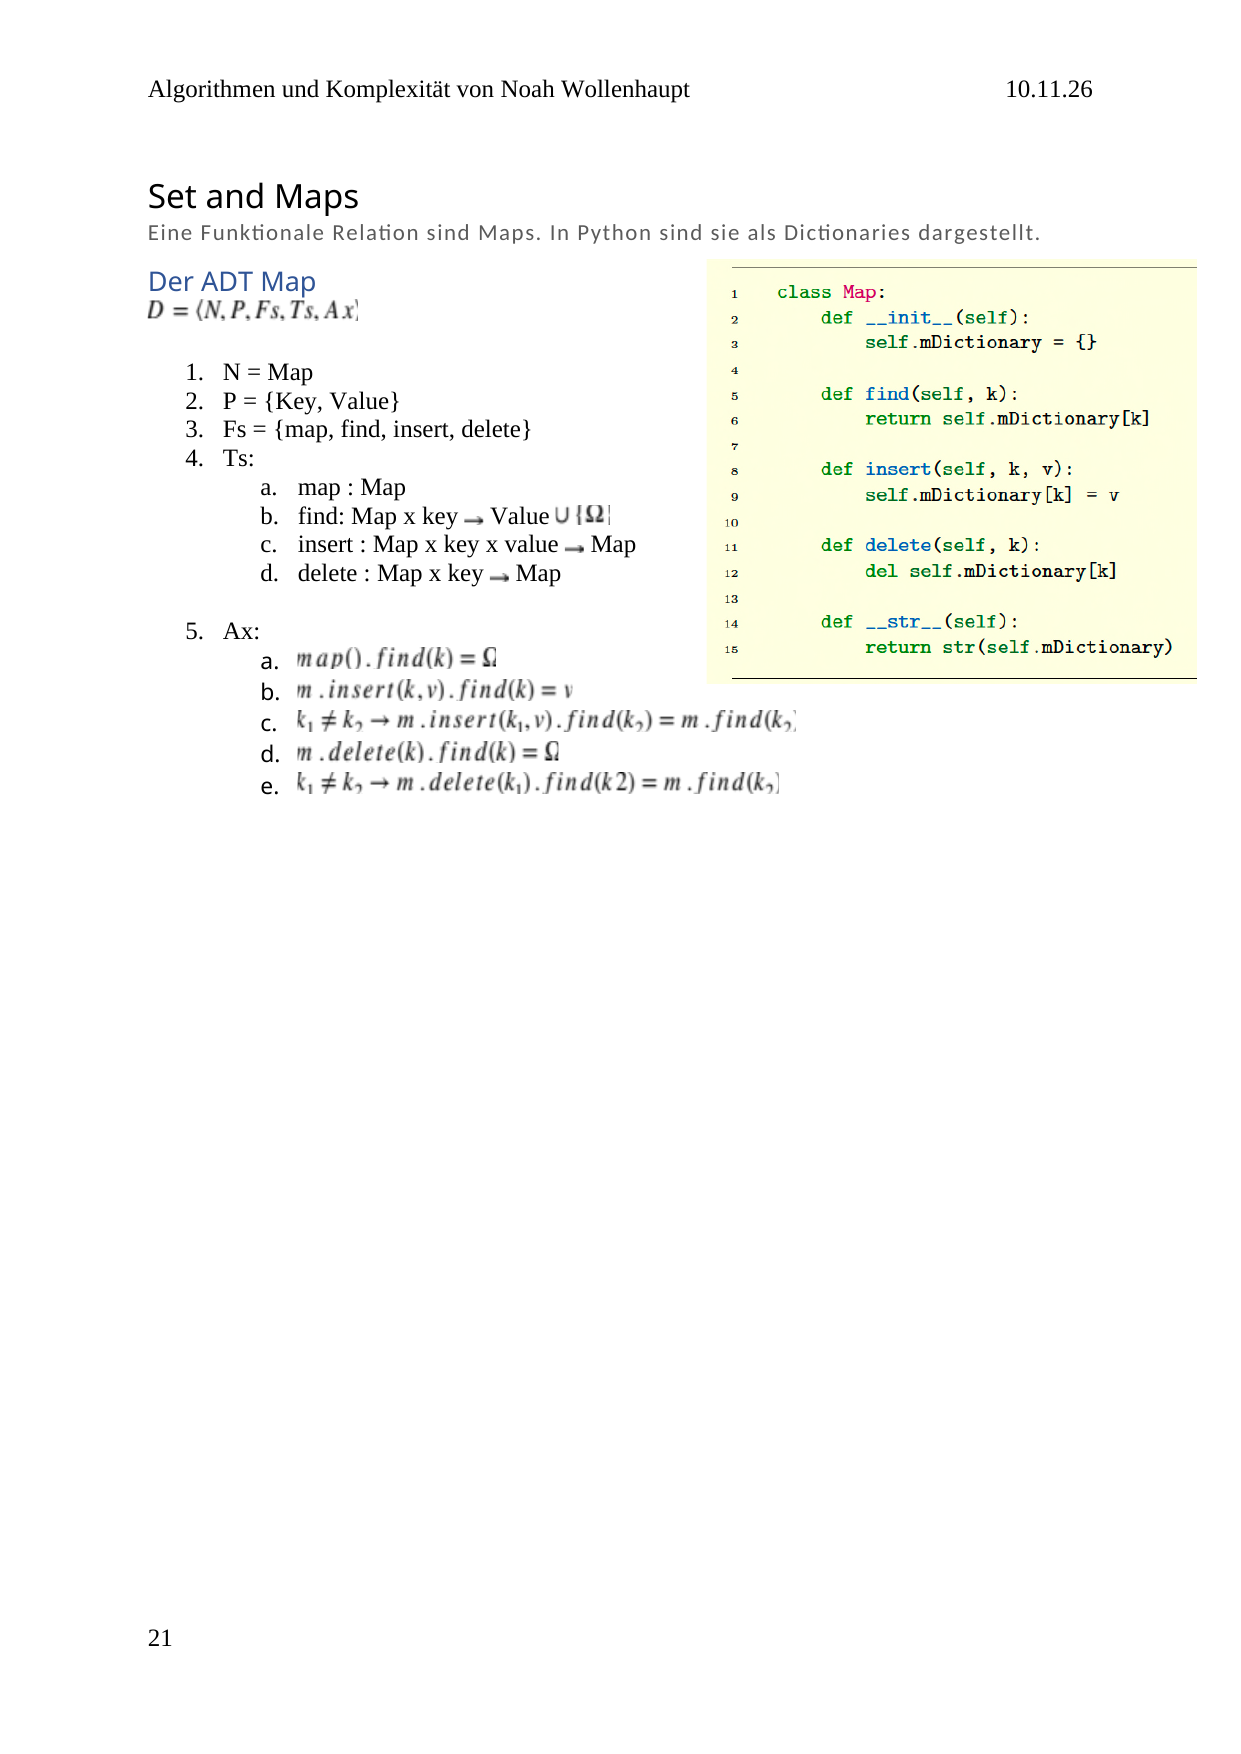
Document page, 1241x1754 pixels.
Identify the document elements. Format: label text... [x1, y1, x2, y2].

list N = Map [185, 357, 706, 386]
picture [706, 257, 1197, 684]
list Ts: [185, 443, 706, 472]
list insert : Map x key x value Map [260, 529, 706, 558]
subtitle Set and Maps [148, 173, 1093, 218]
list P = {Key, Value} [185, 386, 706, 414]
list Fs = {map, find, insert, delete} [185, 414, 706, 443]
list map : Map [260, 472, 706, 501]
subtitle Eine Funktionale Relation sind Maps. In Python sind sie als Dictionaries dargestellt. [148, 218, 1093, 246]
subtitle Der ADT Map [148, 263, 706, 299]
list find: Map x key Value [260, 501, 706, 529]
list Ax: [185, 616, 706, 644]
list delete : Map x key Map [260, 558, 706, 587]
